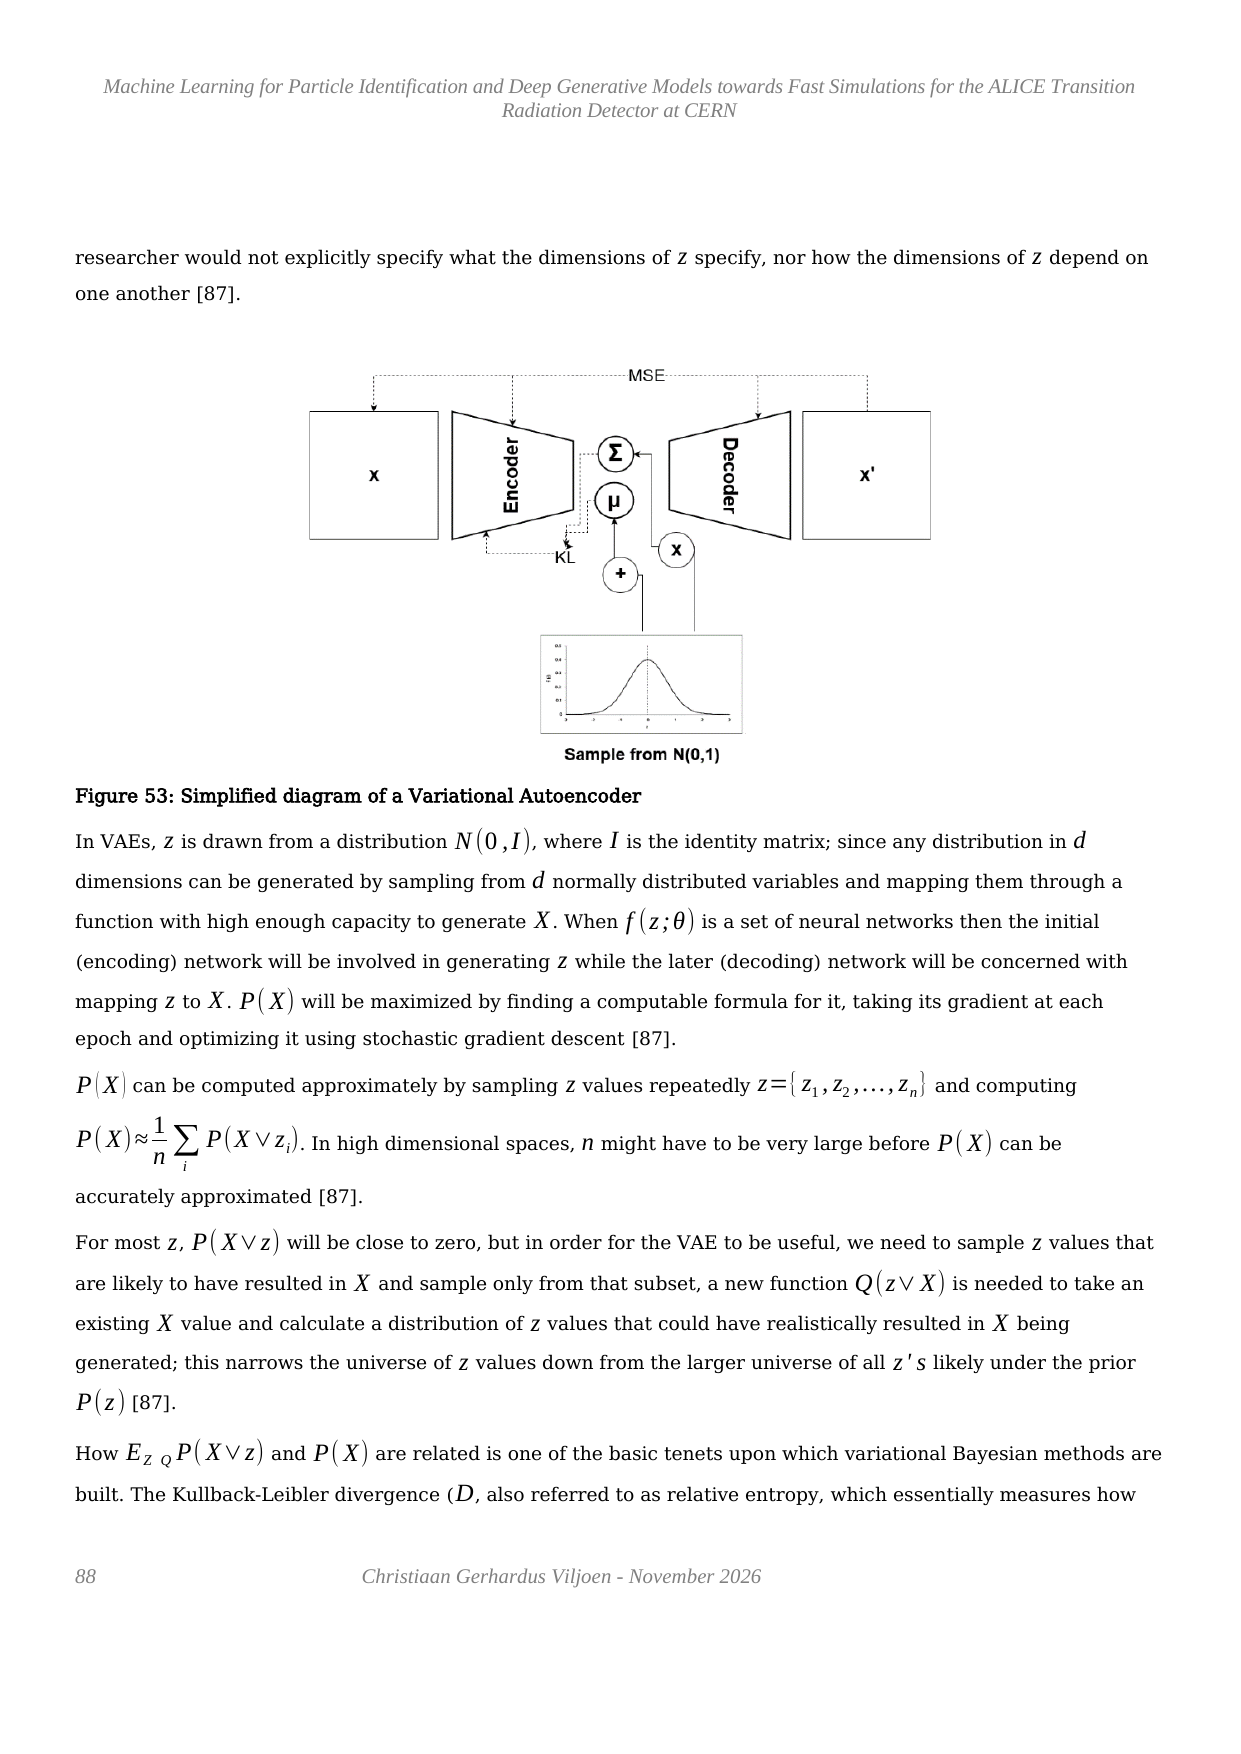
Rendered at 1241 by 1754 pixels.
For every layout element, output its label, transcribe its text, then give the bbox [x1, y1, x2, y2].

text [75, 1437, 1165, 1508]
text Figure 53: Simplified diagram of a Variational Autoencoder [75, 784, 1165, 806]
text can be computed approximately by sampling values repeatedly and computing . In high dimensional spaces, might have to be very large before can be accurately approximated . [75, 1069, 1165, 1207]
text In VAEs, is drawn from a distribution , where is the identity matrix; since any distribution in dimensions can be generated by sampling from normally distributed variables and mapping them through a function with high enough capacity to generate . When is a set of neural networks then the initial (encoding) network will be involved in generating while the later (decoding) network will be concerned with mapping to . will be maximized by finding a computable formula for it, taking its gradient at each epoch and optimizing it using stochastic gradient descent . [75, 826, 1165, 1050]
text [75, 243, 1165, 304]
text For most , will be close to zero, but in order for the VAE to be useful, we need to sample values that are likely to have resulted in and sample only from that subset, a new function is needed to take an existing value and calculate a distribution of values that could have realistically resulted in being generated; this narrows the universe of values down from the larger universe of all likely under the prior . [75, 1227, 1165, 1417]
picture [309, 366, 931, 764]
